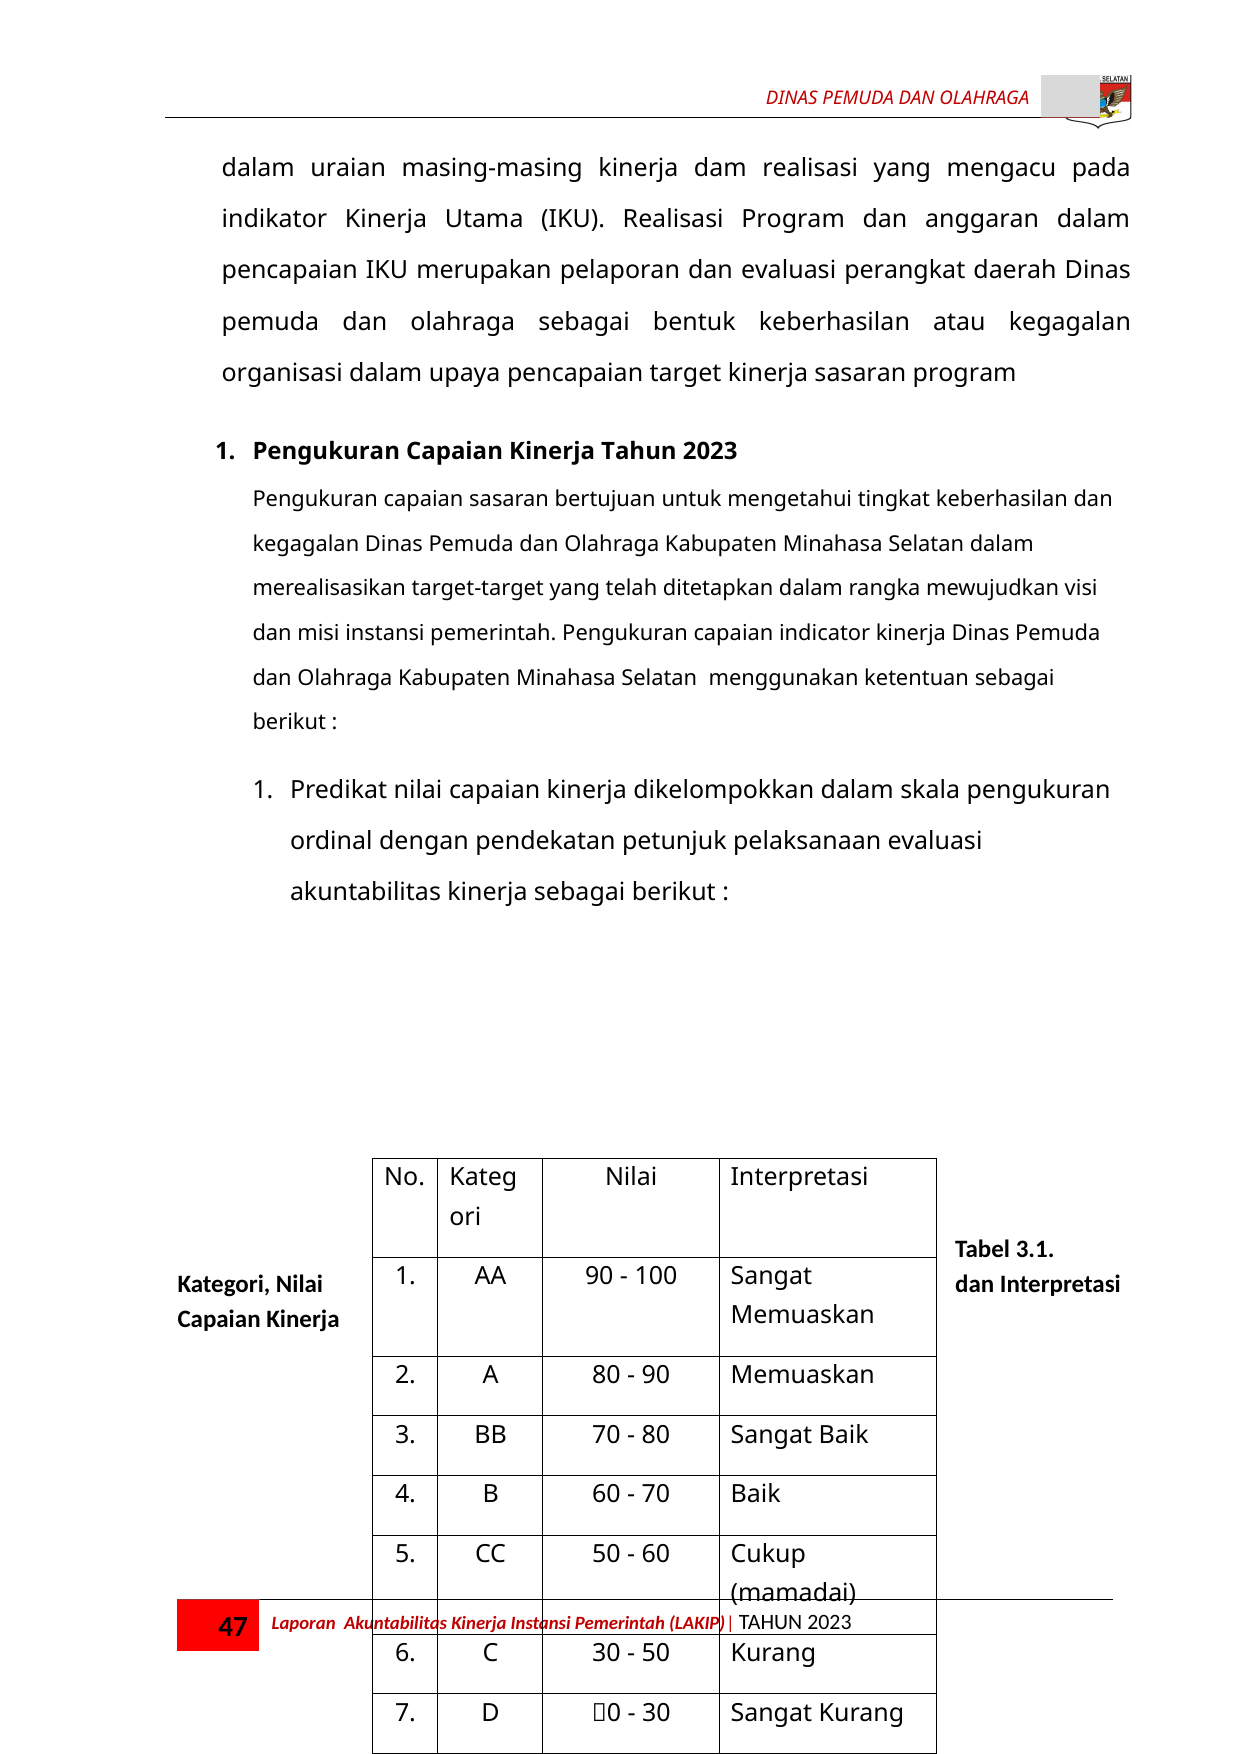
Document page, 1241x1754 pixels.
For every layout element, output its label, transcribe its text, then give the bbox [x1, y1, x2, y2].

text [177, 150, 1132, 388]
table_cell 5. [373, 1536, 437, 1633]
text Tabel 3.1. Kategori, Nilai dan Interpretasi Capaian Kinerja [937, 1233, 1132, 1334]
table_cell Sangat Memuaskan [720, 1258, 936, 1356]
list Predikat nilai capaian kinerja dikelompokkan dalam skala pengukuran ordinal dengan pendekatan petunjuk pelaksanaan evaluasi akuntabilitas kinerja sebagai berikut : [252, 772, 1132, 908]
table_header Kategori [438, 1159, 542, 1257]
table_cell 0 - 30 [543, 1694, 719, 1753]
table_cell 70 - 80 [543, 1416, 719, 1475]
table_cell CC [438, 1536, 542, 1633]
table_cell B [438, 1476, 542, 1535]
table_cell BB [438, 1416, 542, 1475]
table_cell 50 - 60 [543, 1536, 719, 1633]
table_cell Cukup (mamadai) [720, 1536, 936, 1633]
picture [1065, 75, 1132, 129]
table_cell Sangat Baik [720, 1416, 936, 1475]
table_header No. [373, 1159, 437, 1257]
table_cell D [438, 1694, 542, 1753]
table_cell 6. [373, 1635, 437, 1693]
table_cell Kurang [720, 1635, 936, 1693]
list Pengukuran Capaian Kinerja Tahun 2023 [215, 434, 1132, 467]
text Pengukuran capaian sasaran bertujuan untuk mengetahui tingkat keberhasilan dan kegagalan Dinas Pemuda dan Olahraga Kabupaten Minahasa Selatan dalam merealisasikan target-target yang telah ditetapkan dalam rangka mewujudkan visi dan misi instansi pemerintah. Pengukuran capaian indicator kinerja Dinas Pemuda dan Olahraga Kabupaten Minahasa Selatan menggunakan ketentuan sebagai berikut : [252, 483, 1132, 736]
table_cell Sangat Kurang [720, 1694, 936, 1753]
table_cell C [438, 1635, 542, 1693]
table_cell Baik [720, 1476, 936, 1535]
table_header Interpretasi [720, 1159, 936, 1257]
table_cell 2. [373, 1357, 437, 1415]
table_header Nilai [543, 1159, 719, 1257]
table_cell 30 - 50 [543, 1635, 719, 1693]
table_cell Memuaskan [720, 1357, 936, 1415]
text Tabel 3.1. Kategori, Nilai dan Interpretasi Capaian Kinerja [177, 1233, 372, 1334]
table_cell 90 - 100 [543, 1258, 719, 1356]
table_cell 60 - 70 [543, 1476, 719, 1535]
table_cell A [438, 1357, 542, 1415]
table_cell 3. [373, 1416, 437, 1475]
table_cell 80 - 90 [543, 1357, 719, 1415]
table_cell 4. [373, 1476, 437, 1535]
table_cell 1. [373, 1258, 437, 1356]
table_cell AA [438, 1258, 542, 1356]
table_cell 7. [373, 1694, 437, 1753]
